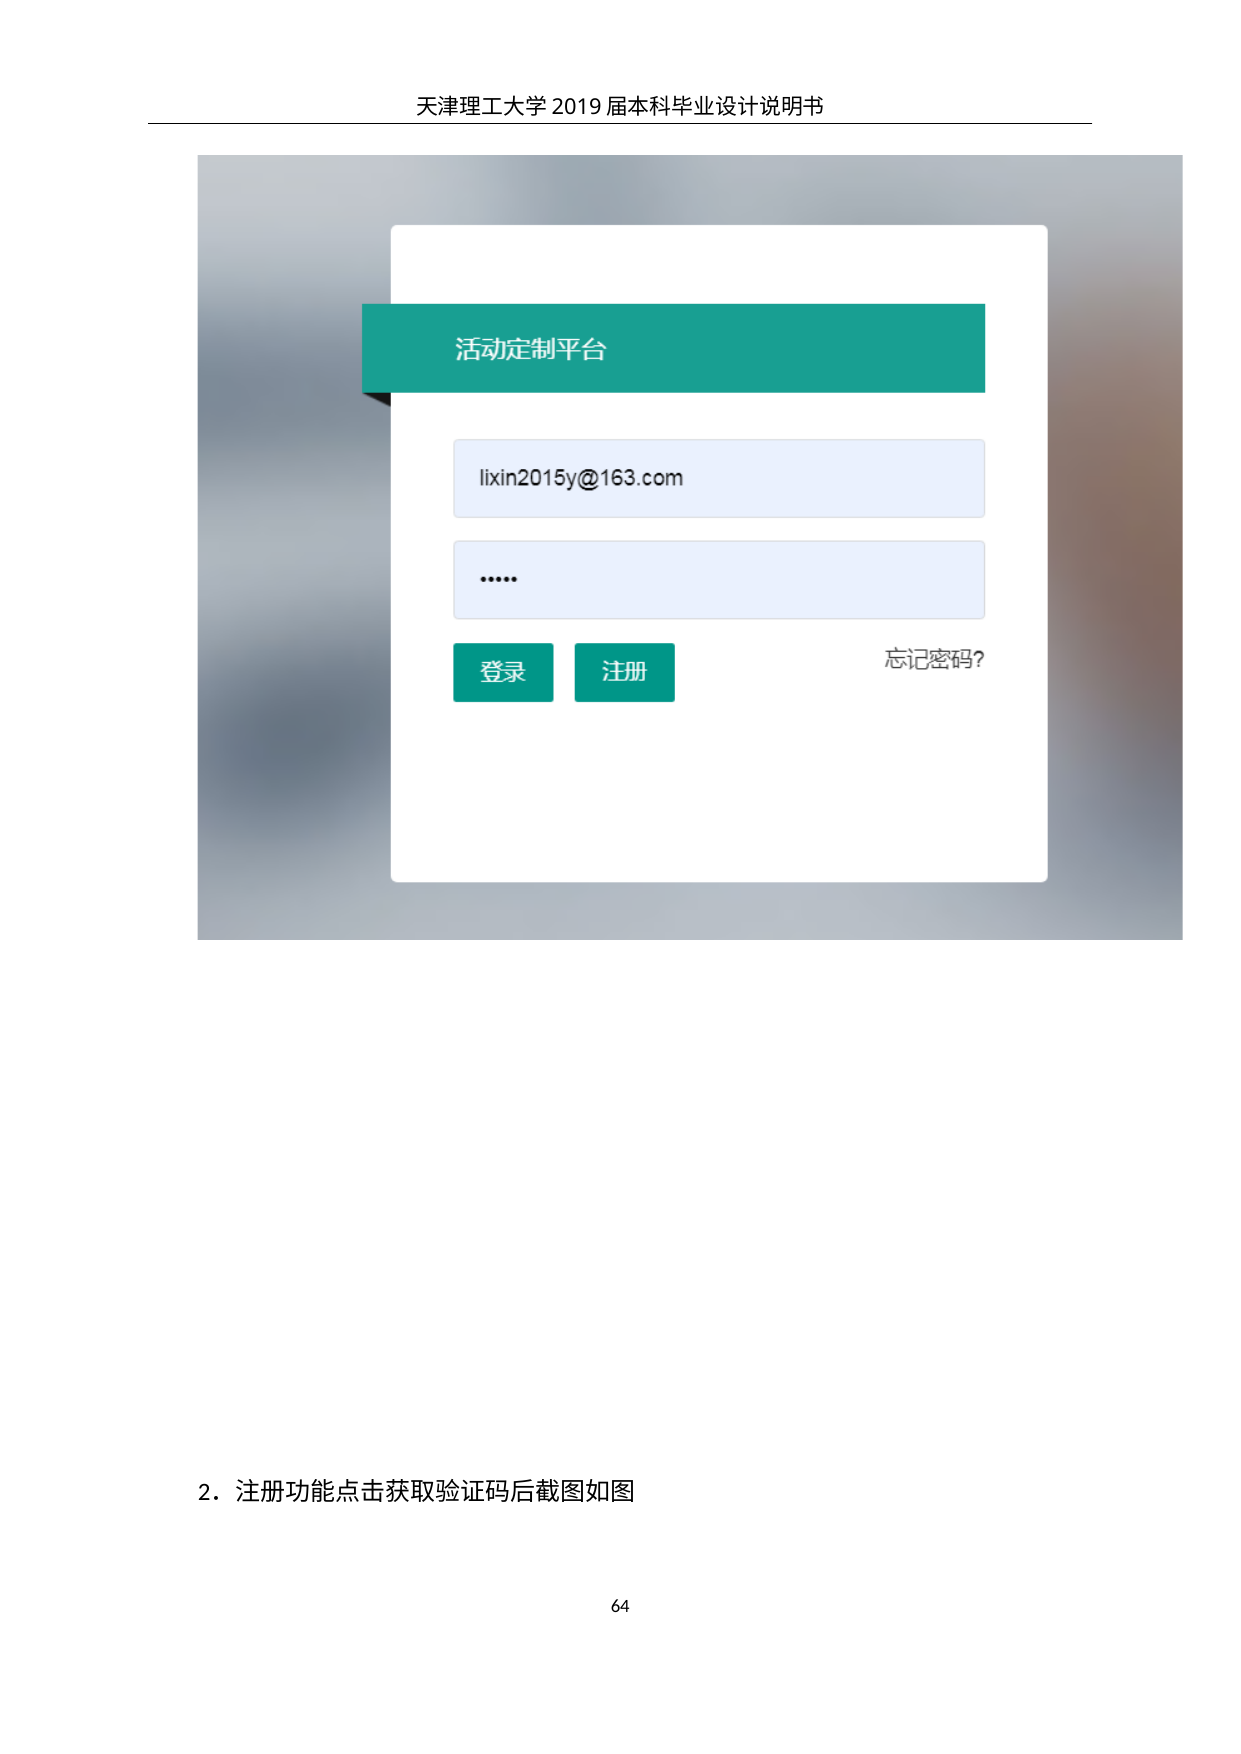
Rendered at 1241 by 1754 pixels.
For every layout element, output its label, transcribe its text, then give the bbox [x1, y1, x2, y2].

text 2．注册功能点击获取验证码后截图如图 [148, 1457, 1092, 1522]
picture [197, 155, 1183, 940]
